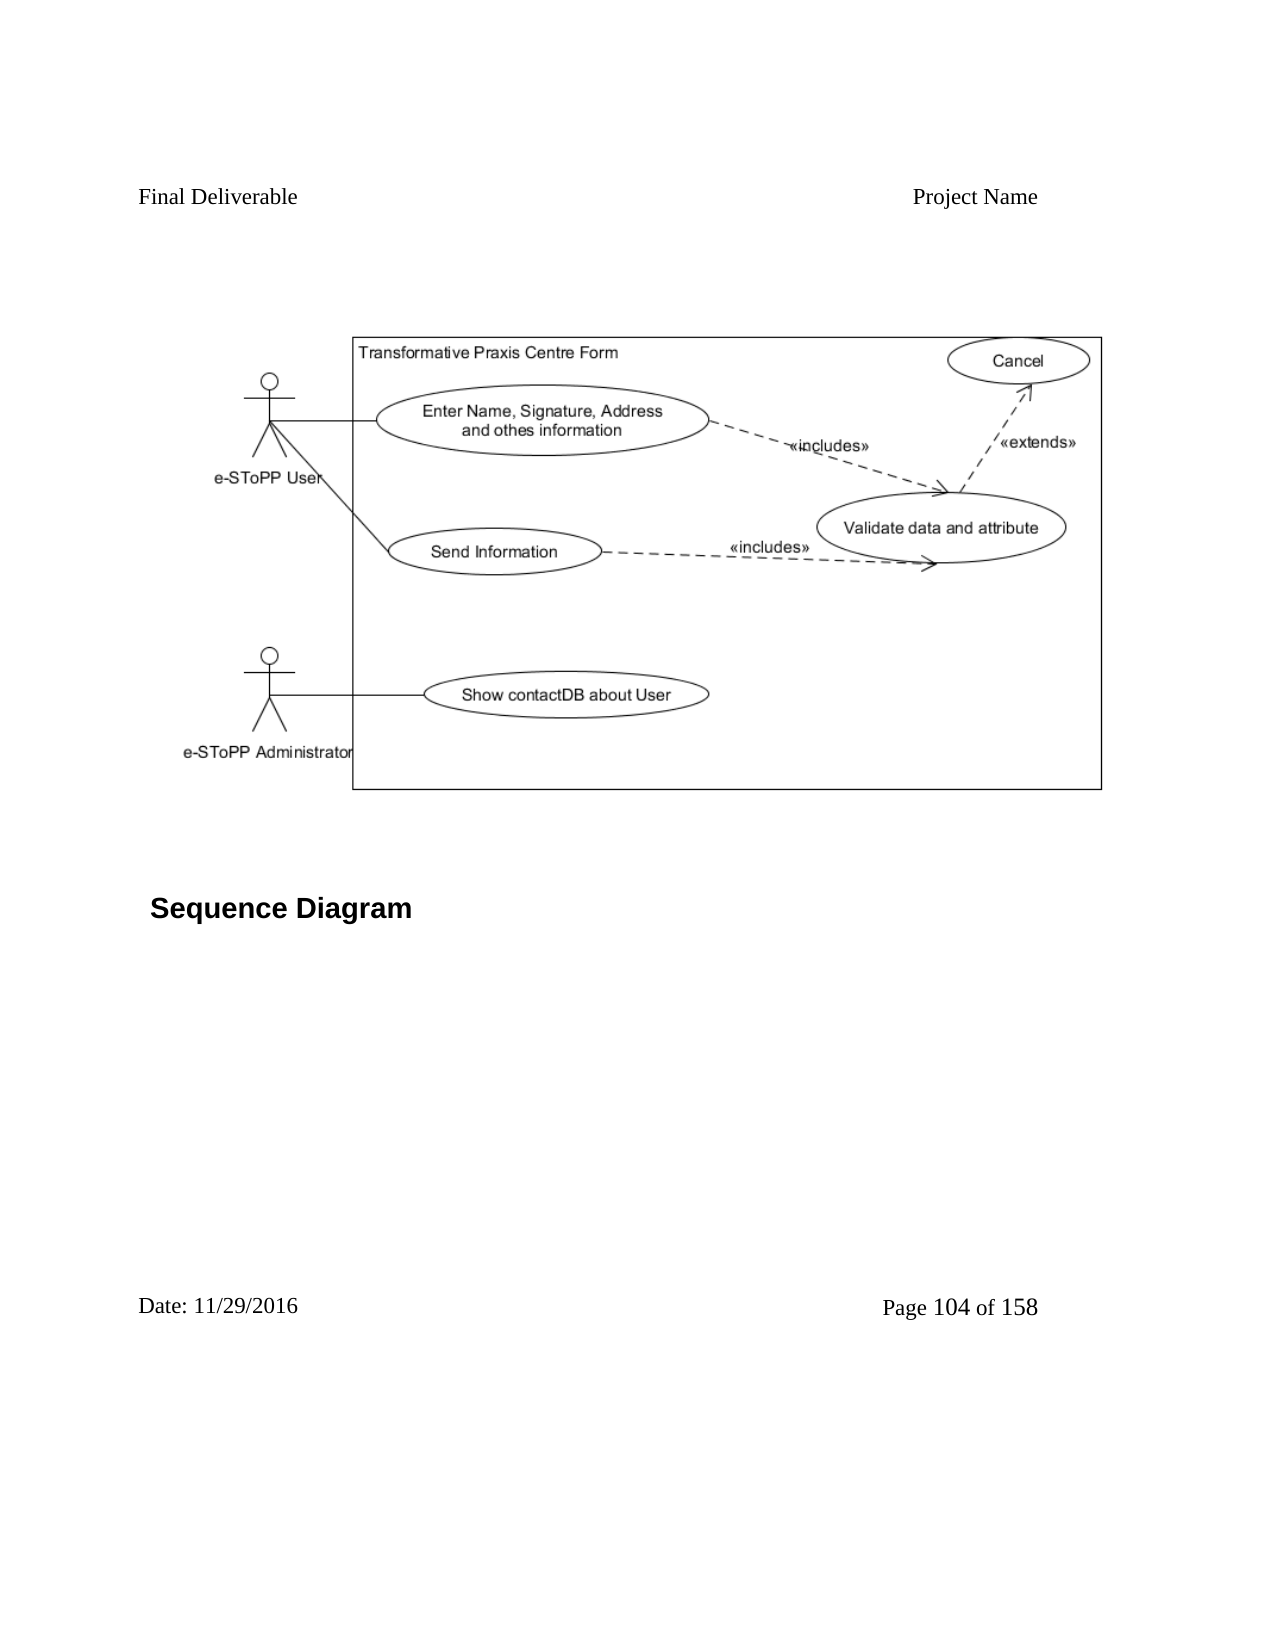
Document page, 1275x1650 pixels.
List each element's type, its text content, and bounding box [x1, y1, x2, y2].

picture [150, 313, 1125, 814]
text Sequence Diagram [150, 891, 1125, 925]
